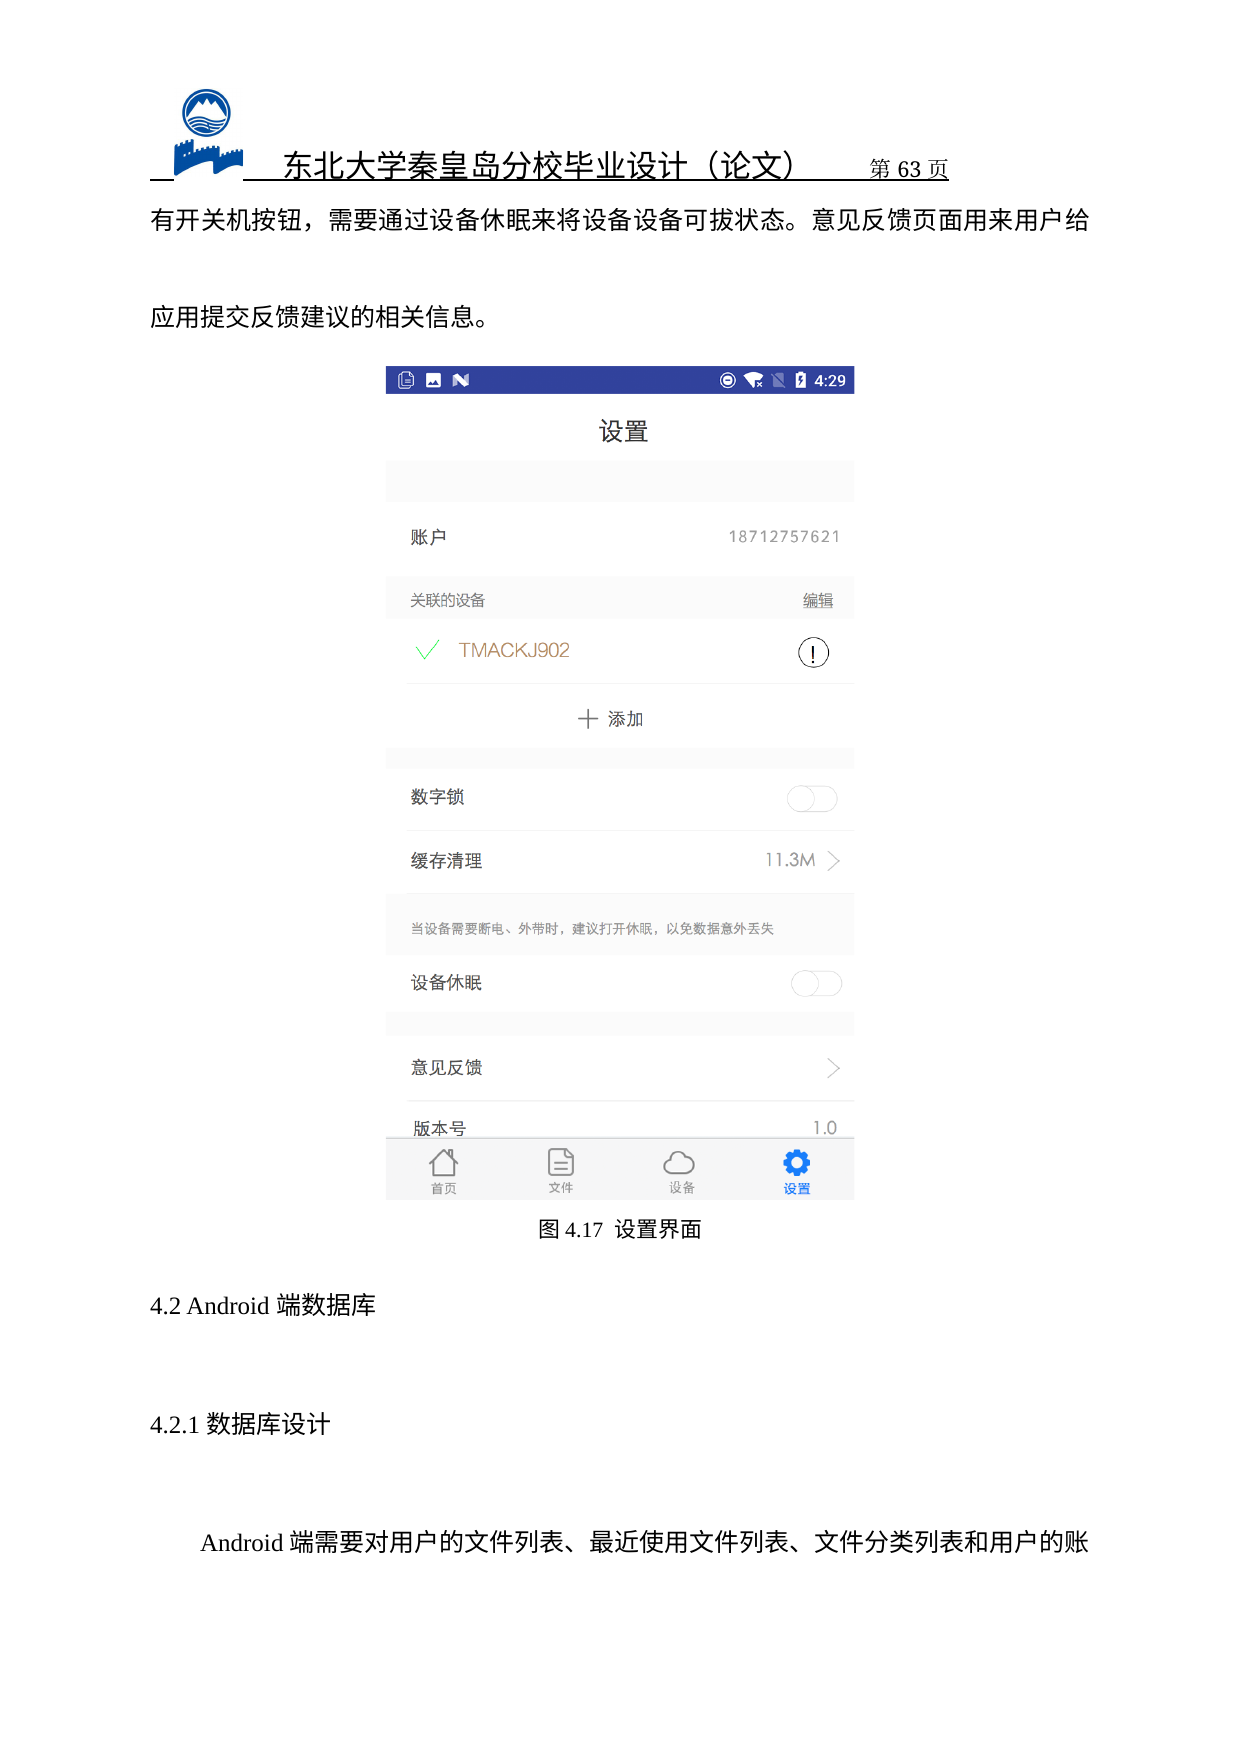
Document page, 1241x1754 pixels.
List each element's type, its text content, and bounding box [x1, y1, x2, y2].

picture [173, 88, 244, 177]
picture [385, 366, 855, 1200]
text 4.2 Android 端数据库 [150, 1271, 1090, 1336]
text 4.2.1 数据库设计 [150, 1390, 1090, 1455]
text 图4.17 设置界面 [150, 1212, 1090, 1244]
